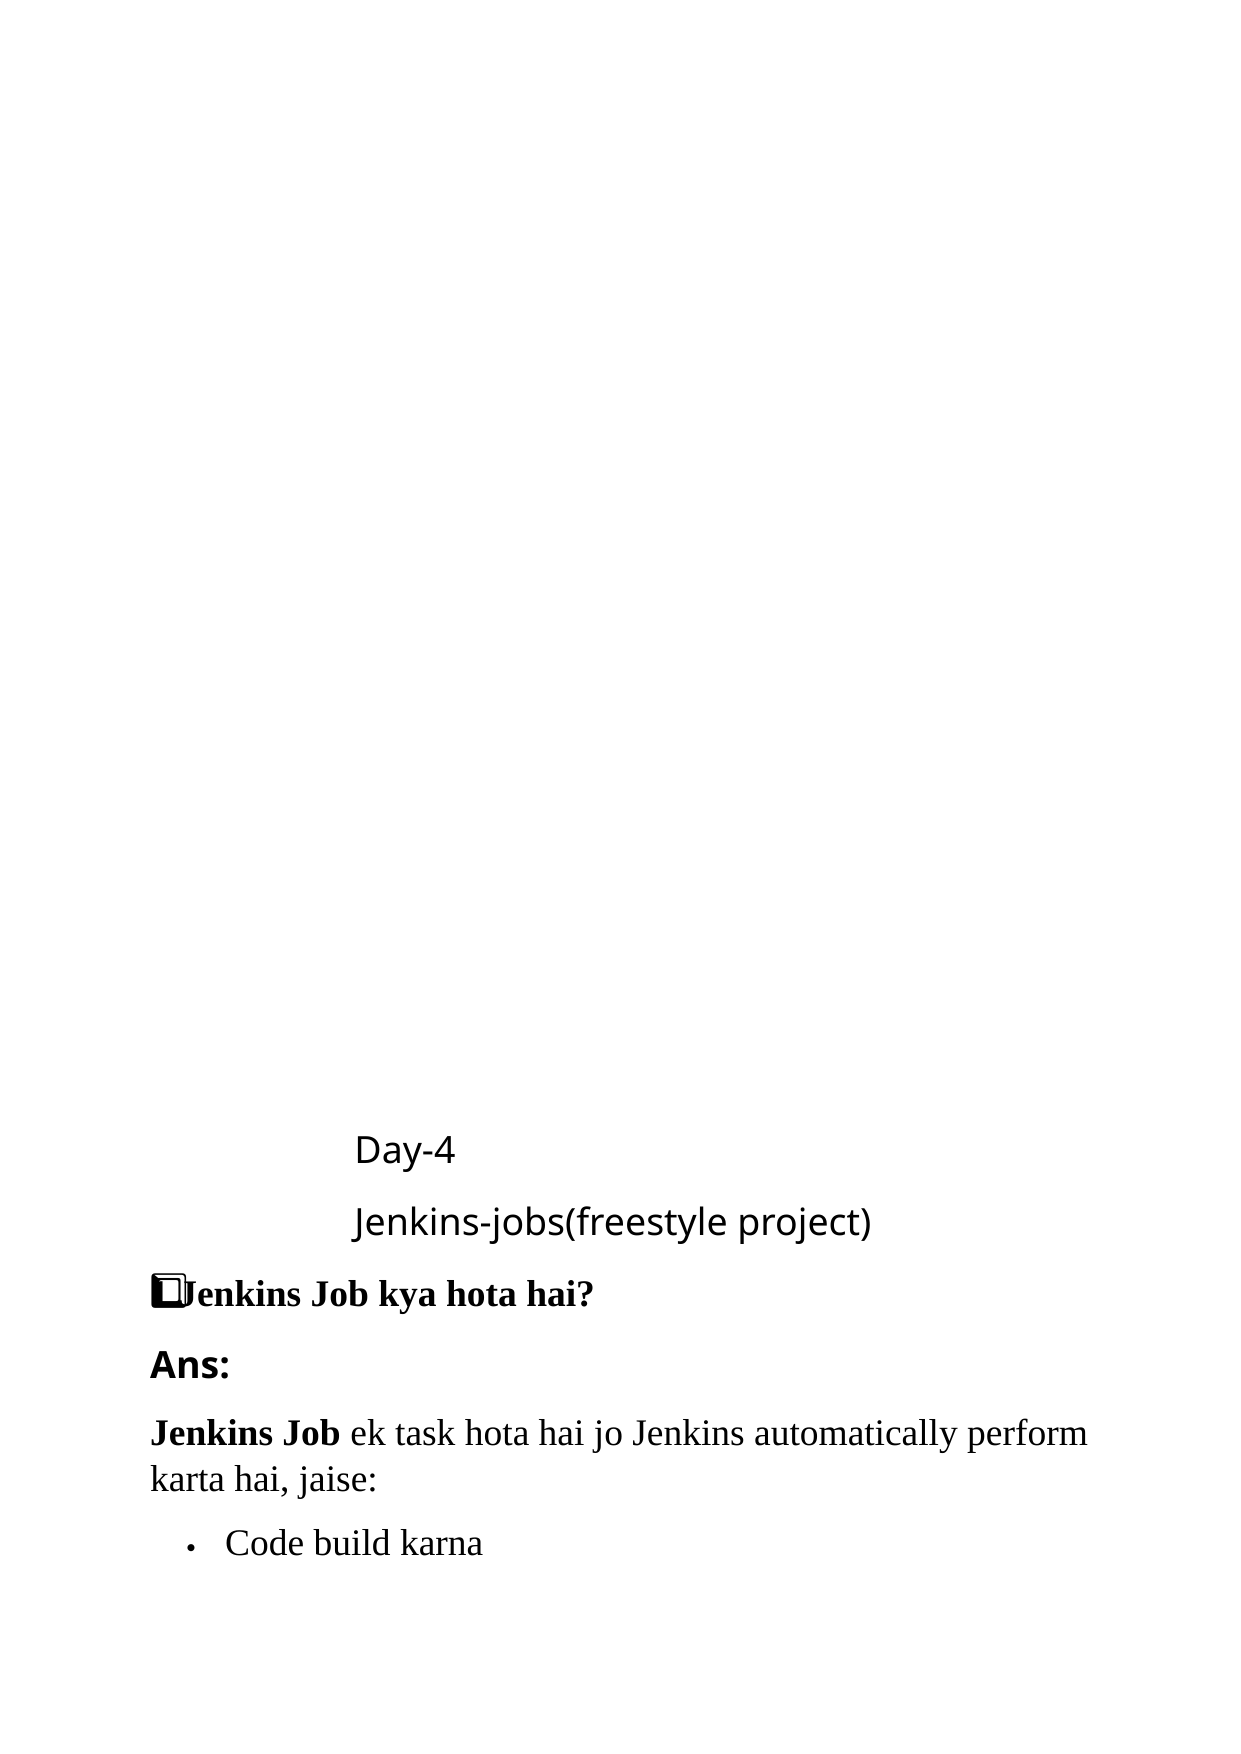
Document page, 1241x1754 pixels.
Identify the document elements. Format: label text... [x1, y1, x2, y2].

text Day-4 [150, 1123, 1090, 1174]
list Code build karna [187, 1520, 1090, 1563]
text Jenkins-jobs(freestyle project) [150, 1195, 1090, 1246]
text Ans: [150, 1338, 1090, 1389]
text 1️⃣ Jenkins Job kya hota hai? [150, 1267, 1090, 1318]
text Jenkins Job ek task hota hai jo Jenkins automatically perform karta hai, jaise: [150, 1410, 1090, 1500]
